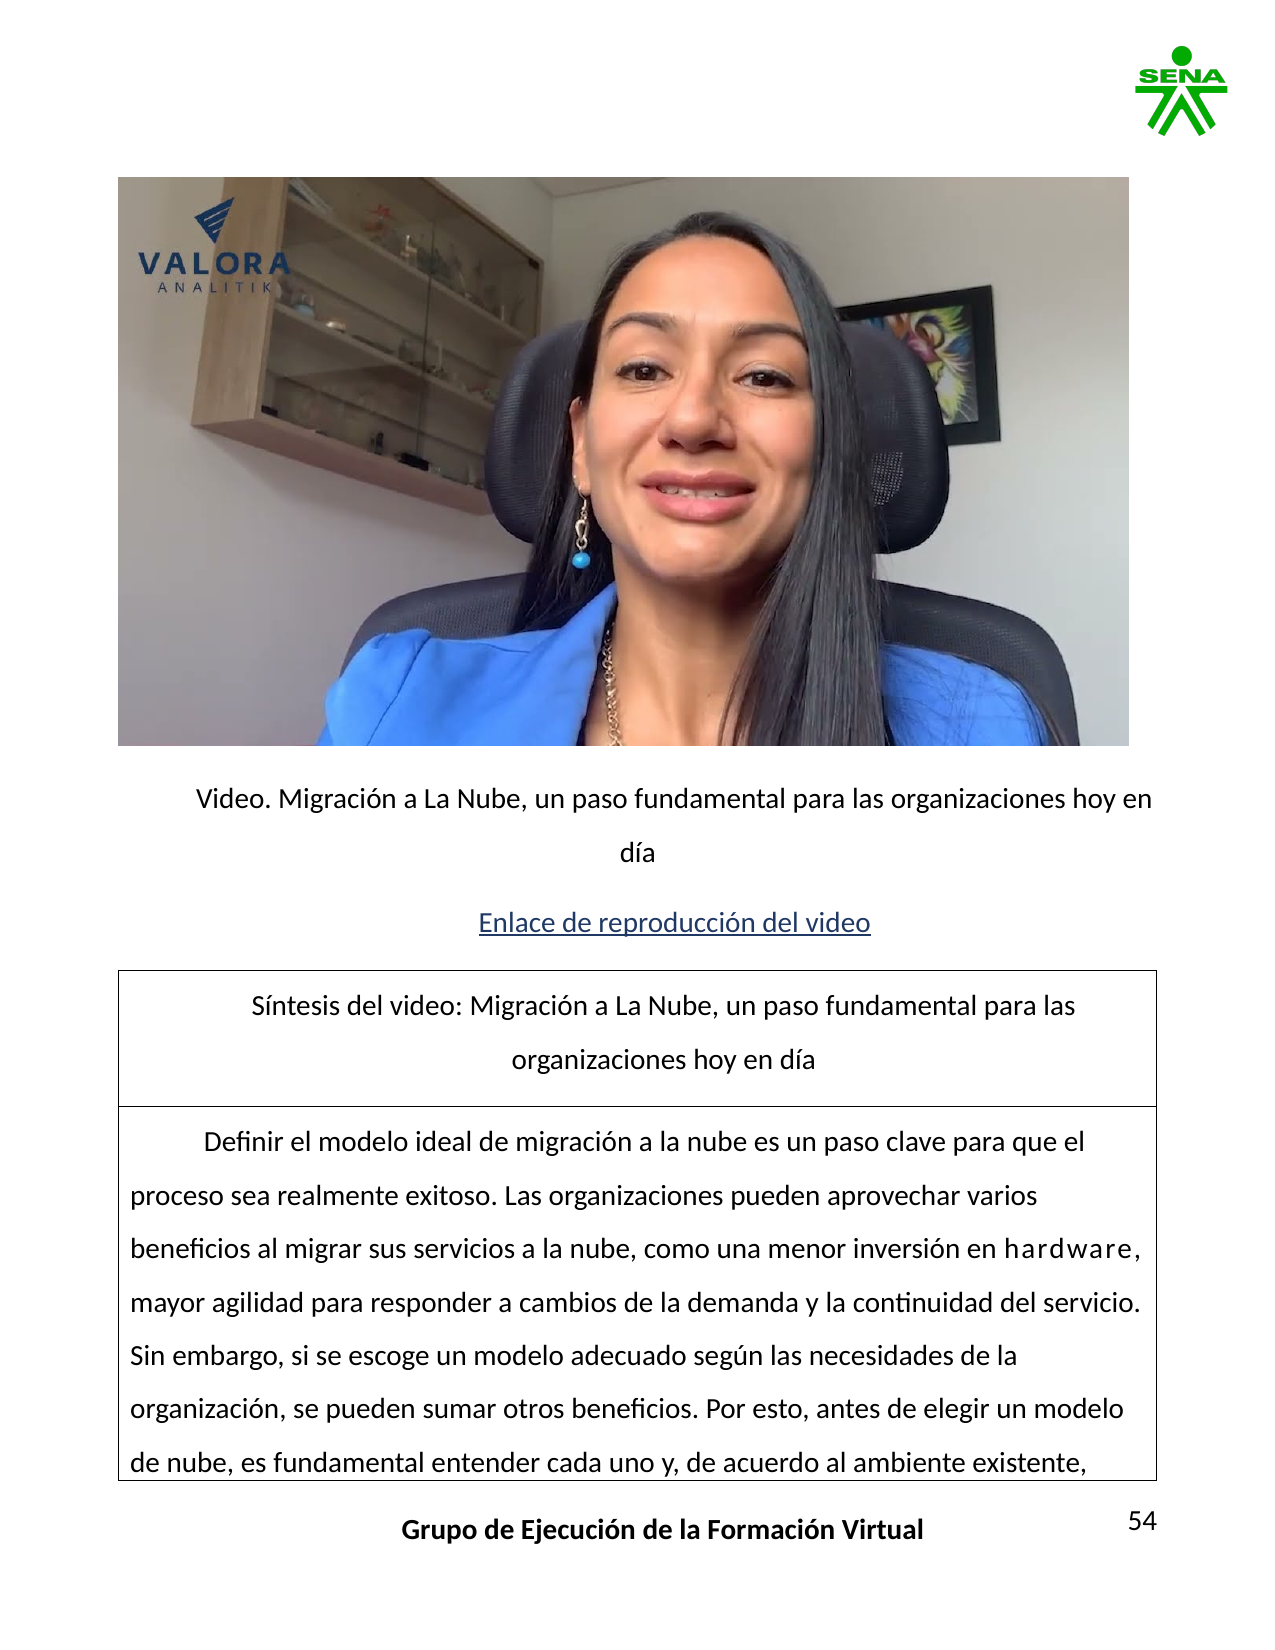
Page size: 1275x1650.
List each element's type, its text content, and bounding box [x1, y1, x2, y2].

text Video. Migración a La Nube, un paso fundamental para las organizaciones hoy en día [118, 780, 1157, 869]
picture [118, 177, 1129, 746]
text Enlace de reproducción del video [118, 904, 1157, 939]
picture [1135, 46, 1228, 136]
table_header Síntesis del video: Migración a La Nube, un paso fundamental para las organizaciones hoy en día [119, 971, 1156, 1106]
